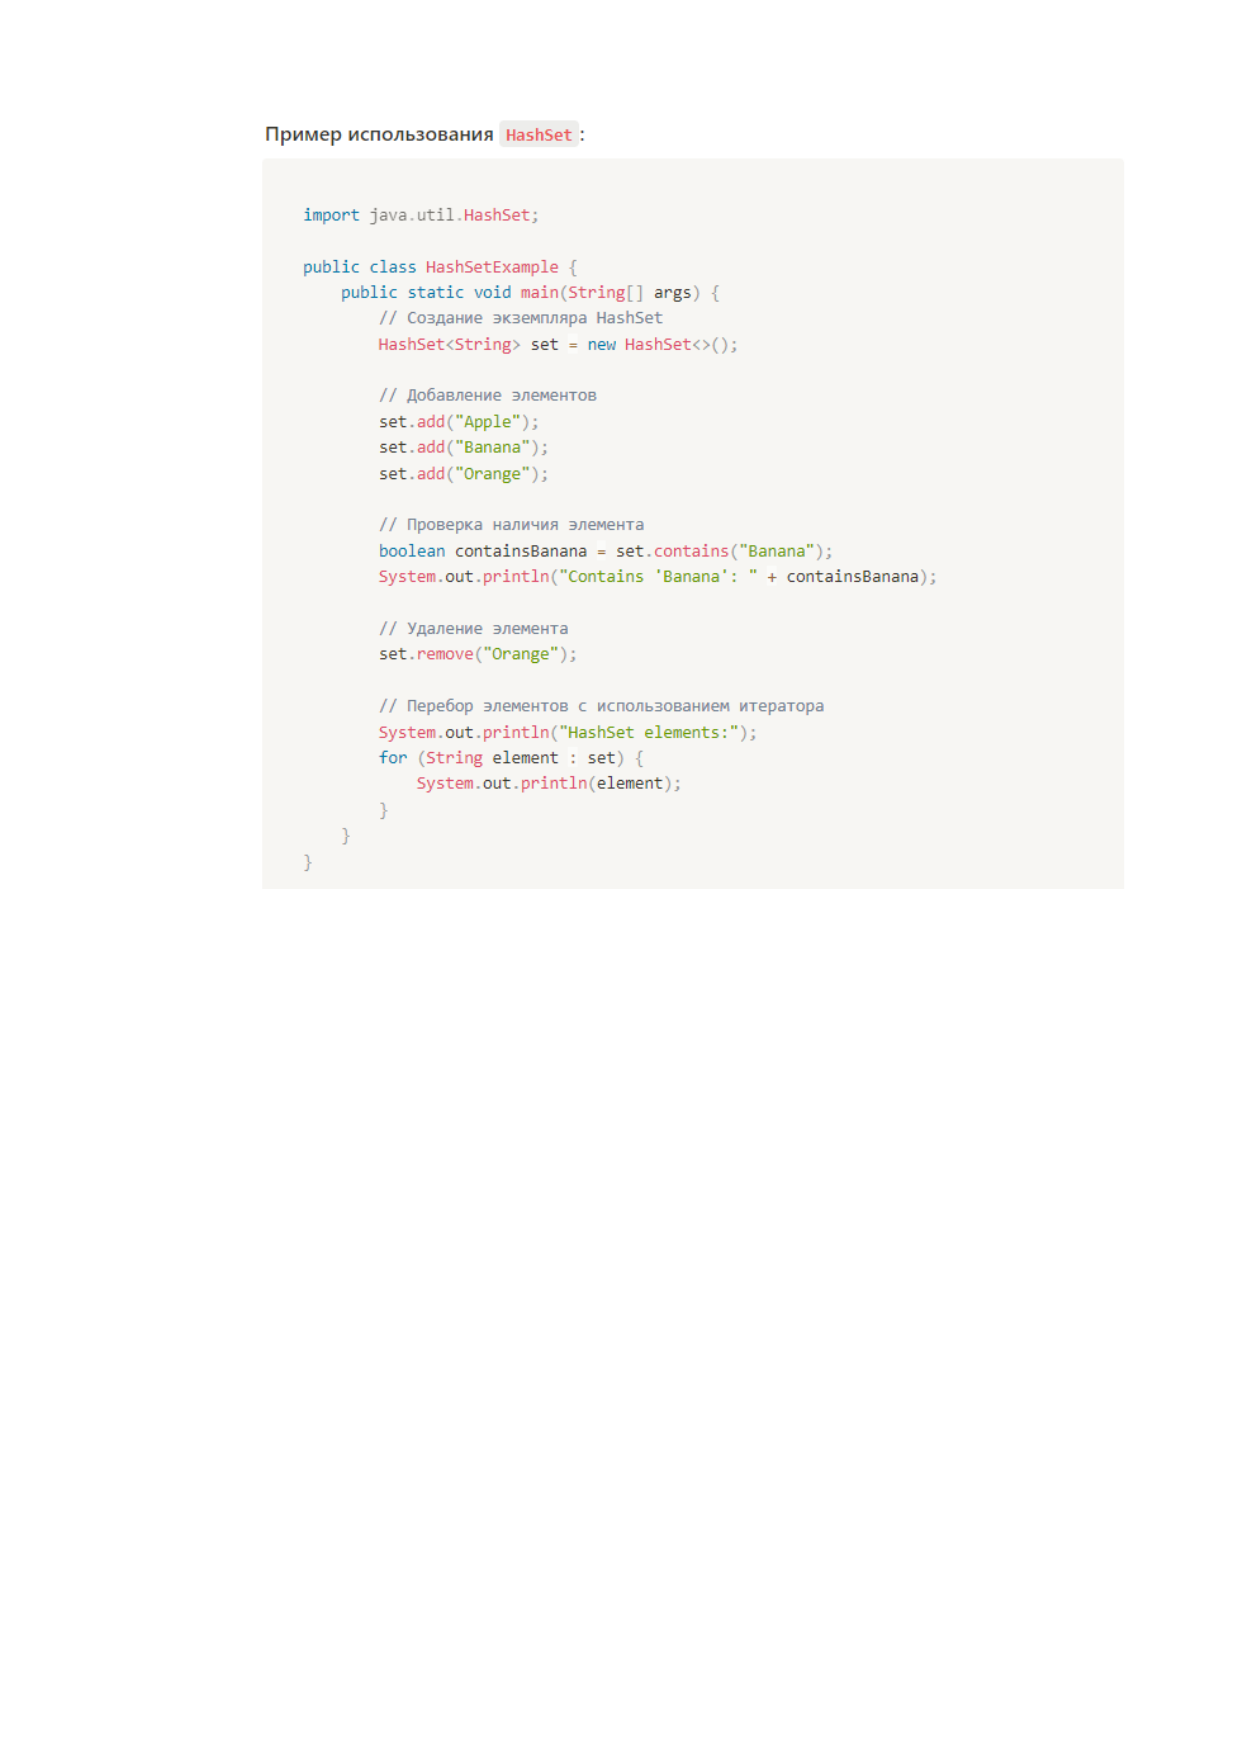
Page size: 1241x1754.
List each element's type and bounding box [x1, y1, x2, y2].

picture [251, 118, 1128, 889]
